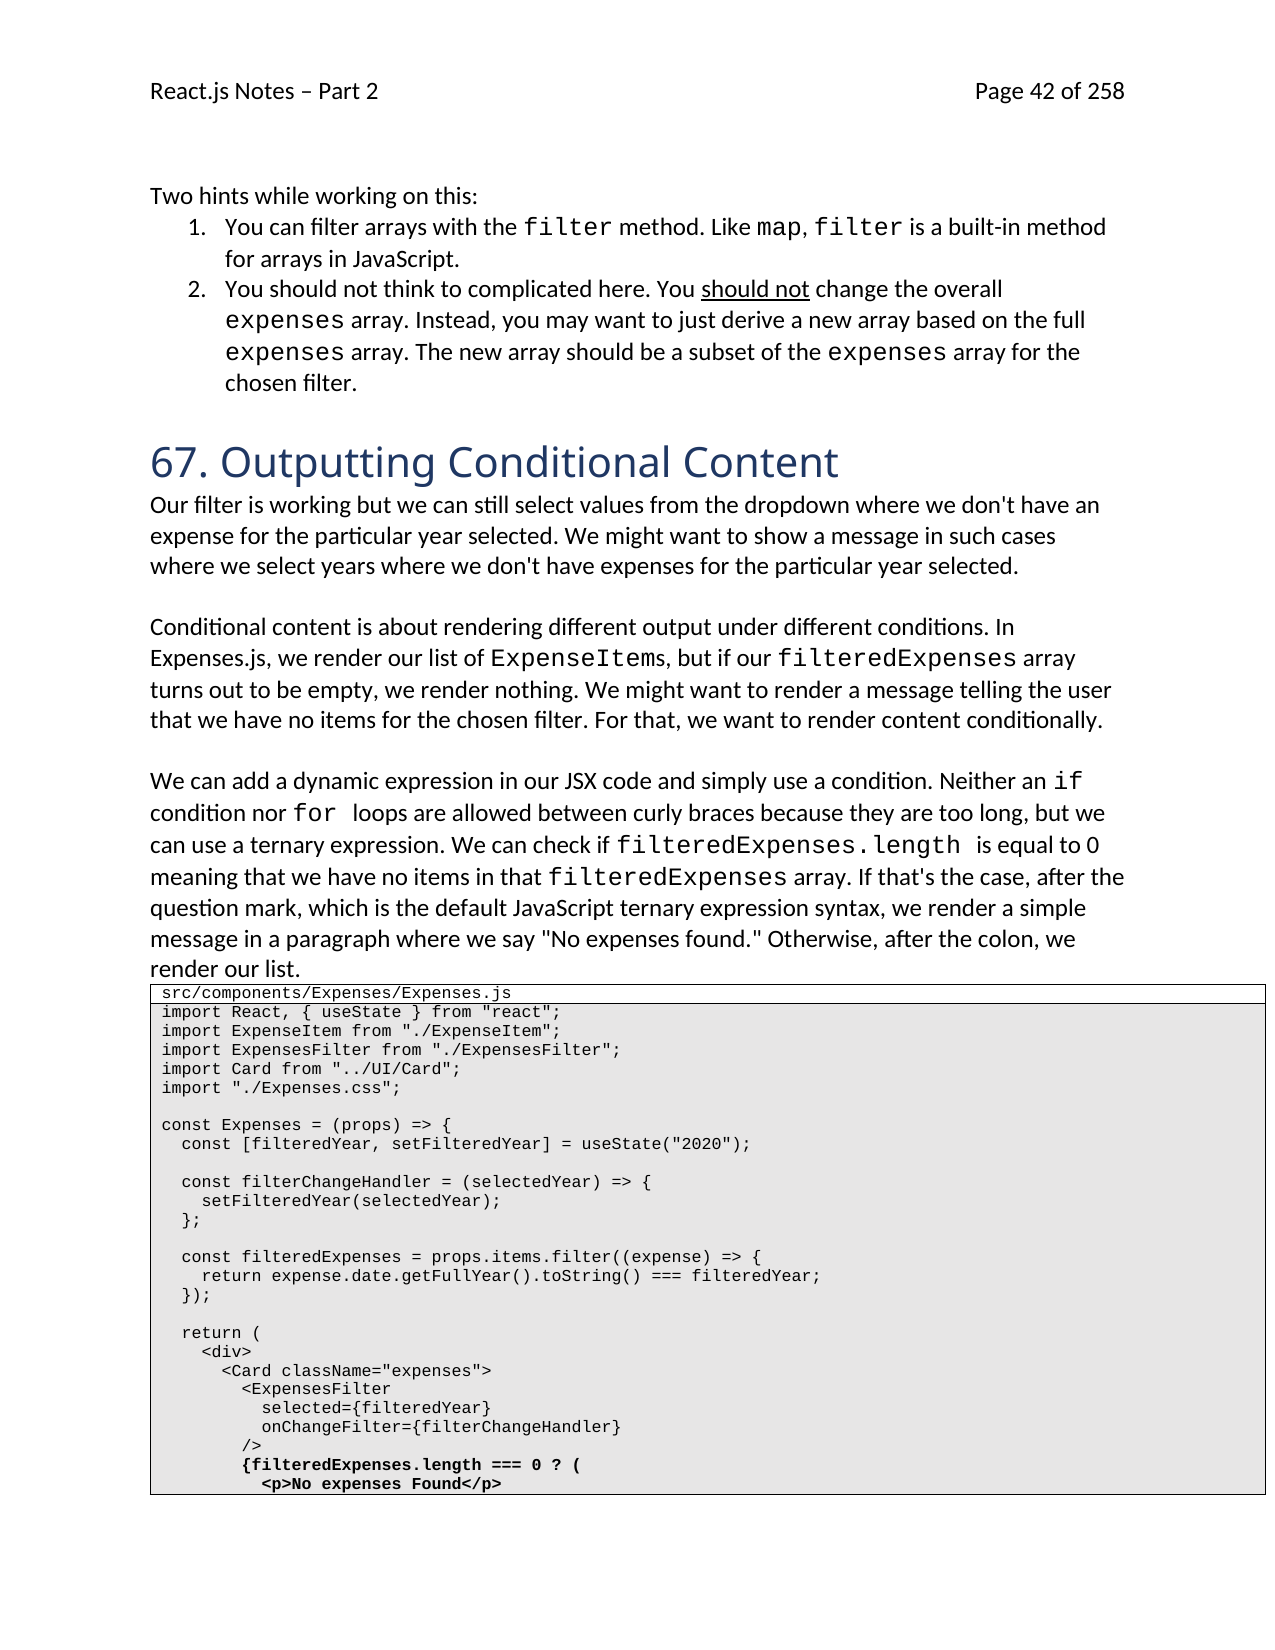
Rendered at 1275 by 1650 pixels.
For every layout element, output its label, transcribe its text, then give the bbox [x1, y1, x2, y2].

text We can add a dynamic expression in our JSX code and simply use a condition. Neither an if condition nor for loops are allowed between curly braces because they are too long, but we can use a ternary expression. We can check if filteredExpenses.length is equal to 0 meaning that we have no items in that filteredExpenses array. If that's the case, after the question mark, which is the default JavaScript ternary expression syntax, we render a simple message in a paragraph where we say "No expenses found." Otherwise, after the colon, we render our list. [150, 765, 1125, 984]
subtitle 67. Outputting Conditional Content [150, 433, 1125, 489]
list You can filter arrays with the filter method. Like map, filter is a built-in method for arrays in JavaScript. [187, 211, 1125, 273]
text Conditional content is about rendering different output under different conditions. In Expenses.js, we render our list of ExpenseItems, but if our filteredExpenses array turns out to be empty, we render nothing. We might want to render a message telling the user that we have no items for the chosen filter. For that, we want to render content conditionally. [150, 611, 1125, 735]
text Two hints while working on this: [150, 181, 1125, 211]
list You should not think to complicated here. You should not change the overall expenses array. Instead, you may want to just derive a new array based on the full expenses array. The new array should be a subset of the expenses array for the chosen filter. [187, 273, 1125, 398]
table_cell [151, 1004, 1265, 1494]
text Our filter is working but we can still select values from the dropdown where we don't have an expense for the particular year selected. We might want to show a message in such cases where we select years where we don't have expenses for the particular year selected. [150, 489, 1125, 581]
table_header src/components/Expenses/Expenses.js [151, 985, 1265, 1003]
